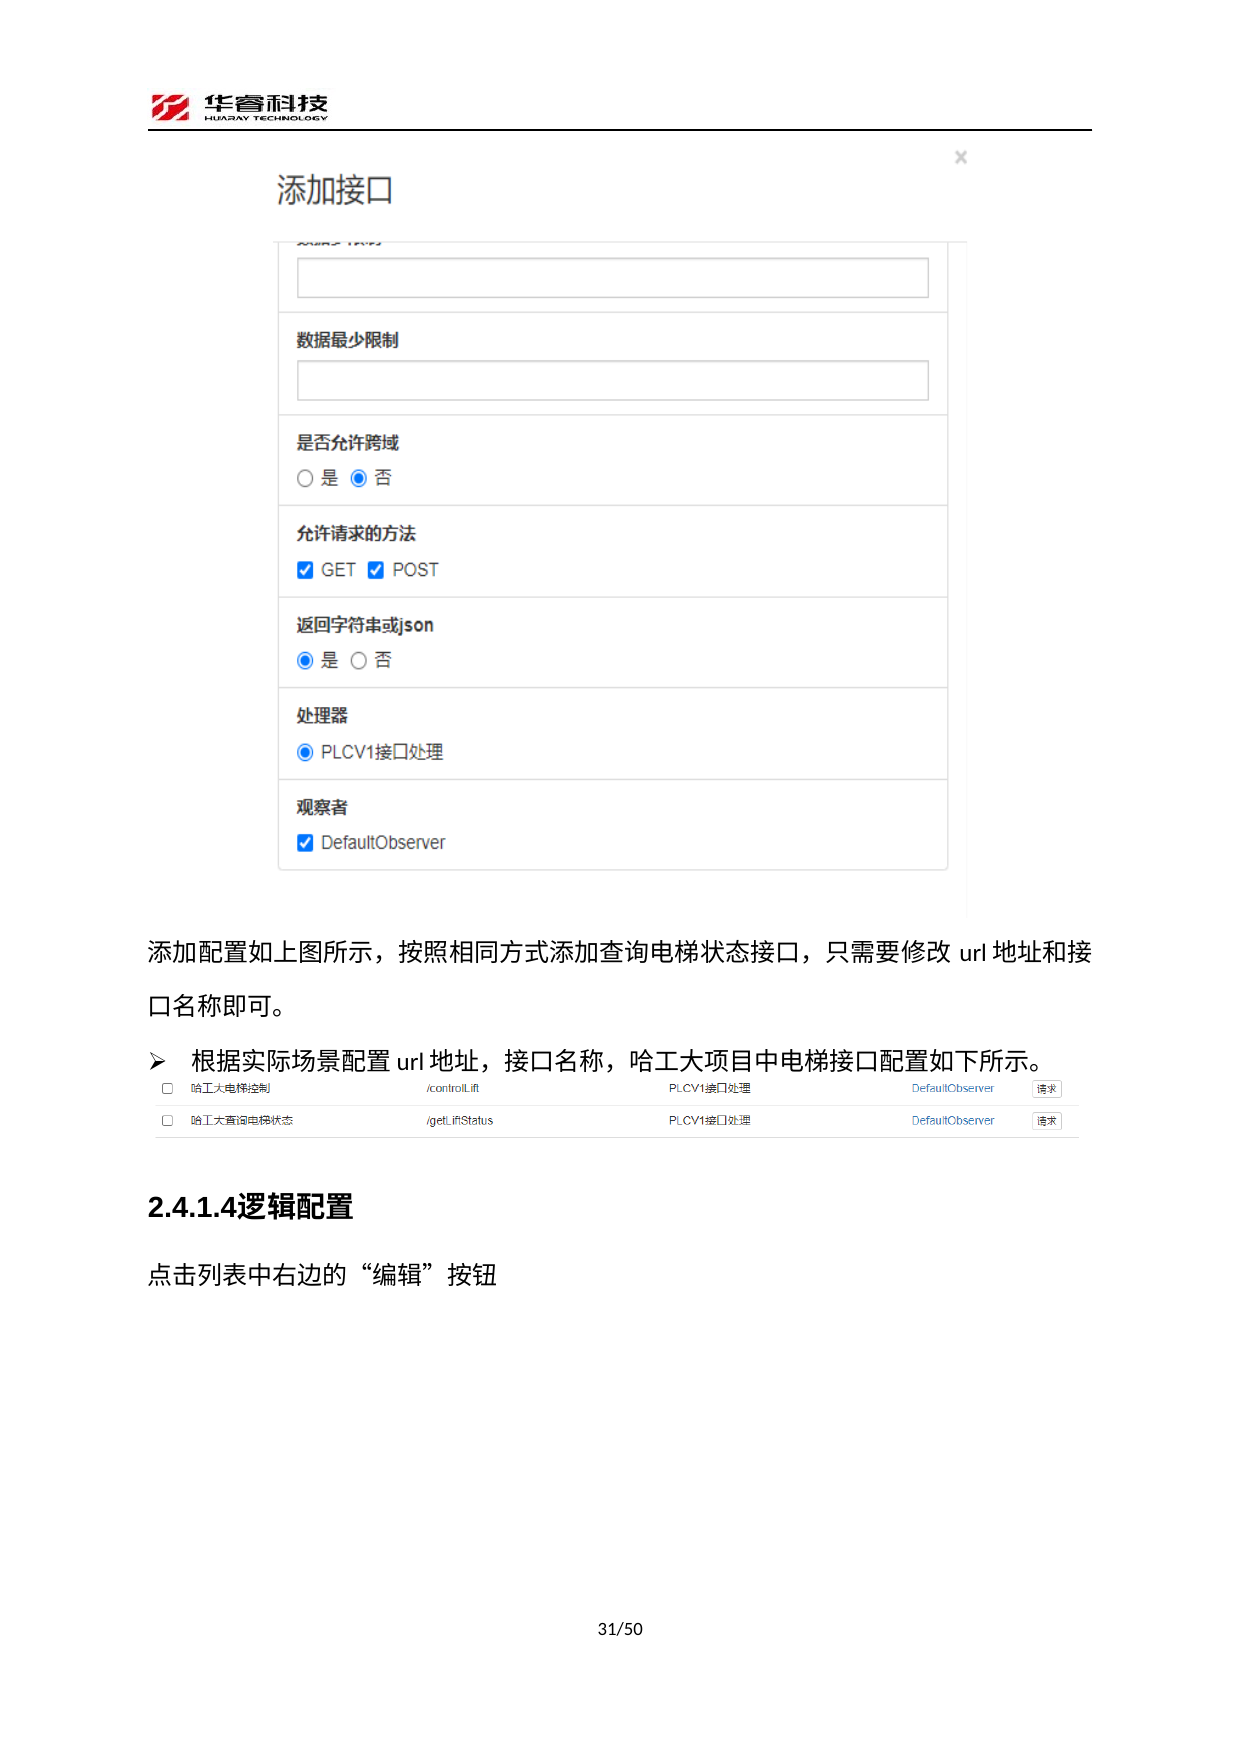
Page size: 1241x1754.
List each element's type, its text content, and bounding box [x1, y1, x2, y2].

text 添加配置如上图所示，按照相同方式添加查询电梯状态接口，只需要修改url地址和接口名称即可。 [148, 932, 1092, 1023]
subtitle 逻辑配置 [148, 1183, 1092, 1226]
picture [147, 88, 336, 127]
list 根据实际场景配置url地址，接口名称，哈工大项目中电梯接口配置如下所示。 [148, 1041, 1092, 1077]
picture [147, 1077, 1079, 1139]
text 点击列表中右边的“编辑”按钮 [148, 1256, 1092, 1292]
picture [273, 147, 968, 918]
